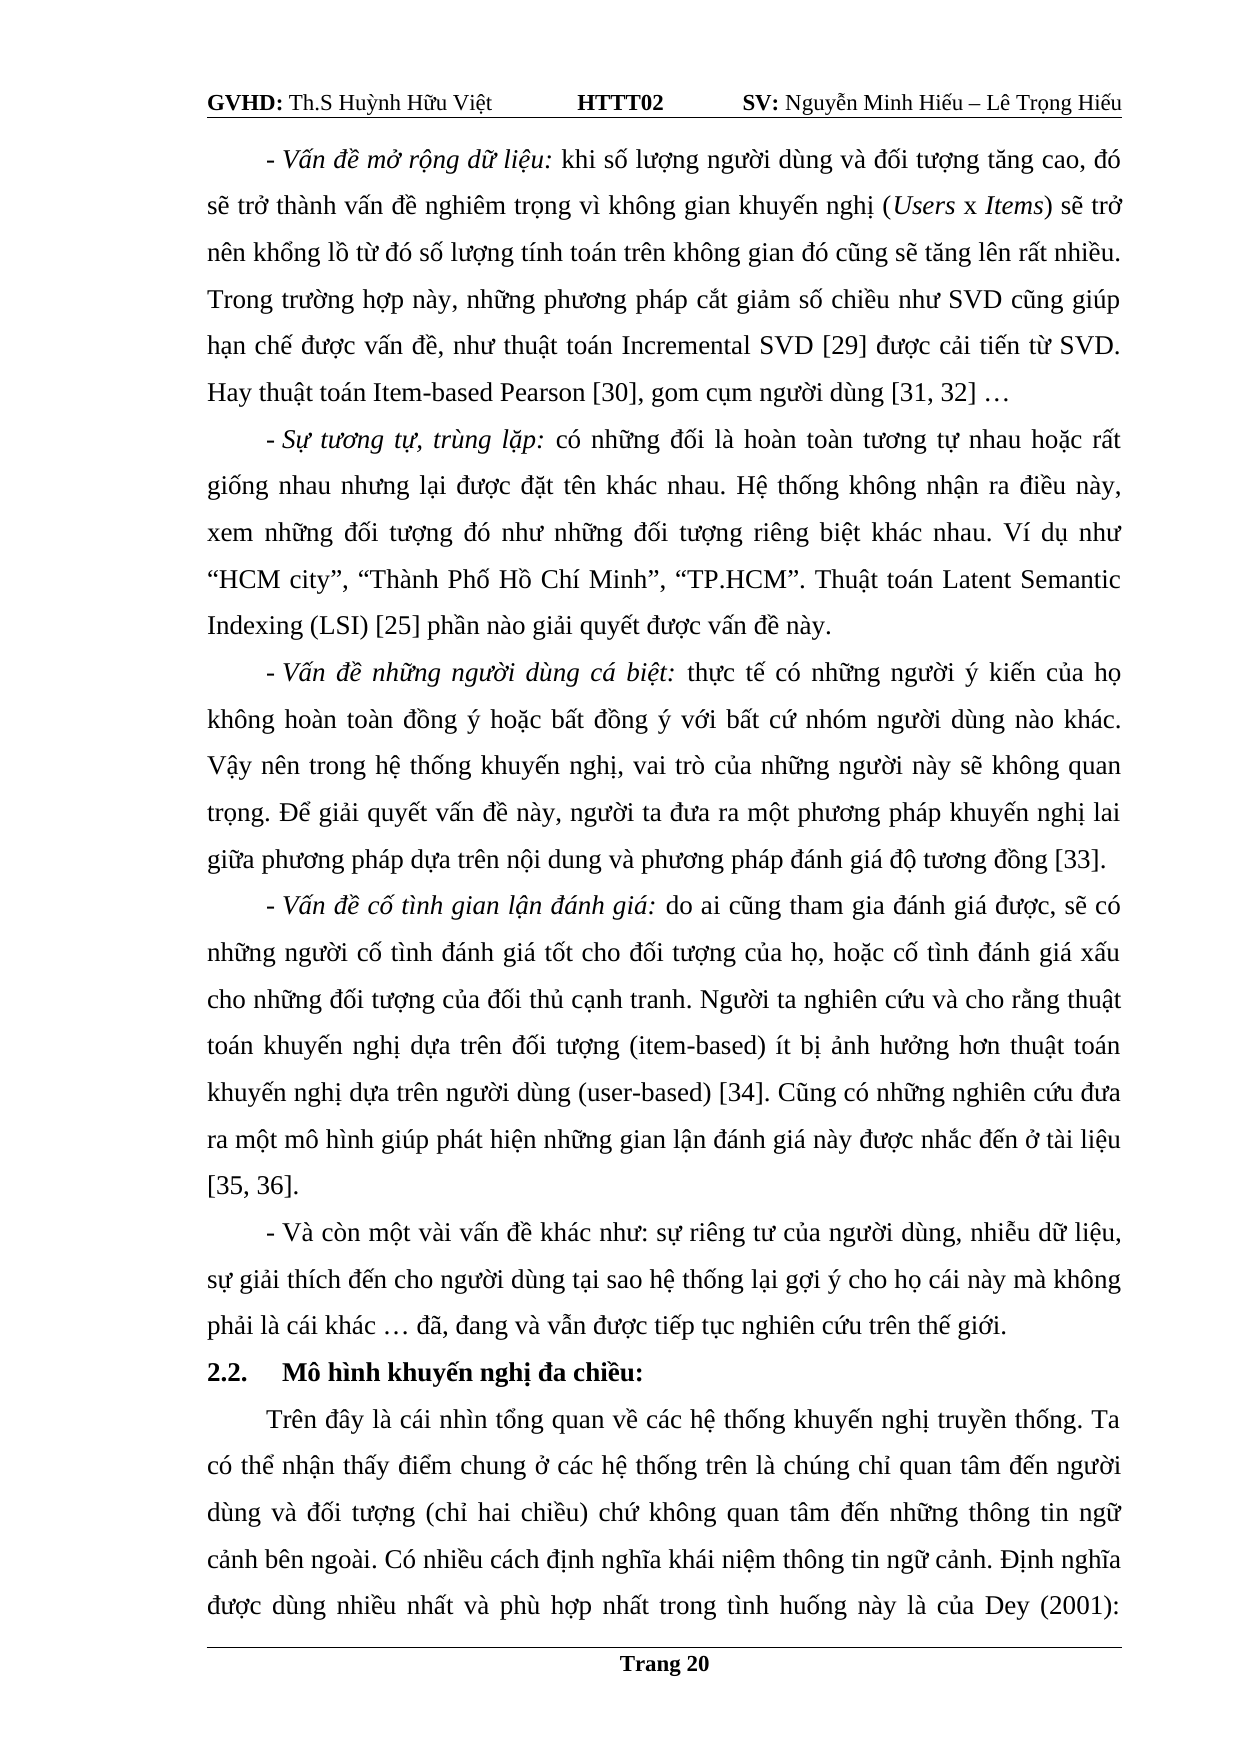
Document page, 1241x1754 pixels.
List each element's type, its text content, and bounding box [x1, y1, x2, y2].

list Sự tương tự, trùng lặp: có những đối là hoàn toàn tương tự nhau hoặc rất giống nhau nhưng lại được đặt tên khác nhau. Hệ thống không nhận ra điều này, xem những đối tượng đó như những đối tượng riêng biệt khác nhau. Ví dụ như “HCM city”, “Thành Phố Hồ Chí Minh”, “TP.HCM”. Thuật toán Latent Semantic Indexing (LSI) [25] phần nào giải quyết được vấn đề này. [207, 423, 1122, 641]
subtitle Mô hình khuyến nghị đa chiều: [207, 1356, 1122, 1387]
list Vấn đề những người dùng cá biệt: thực tế có những người ý kiến của họ không hoàn toàn đồng ý hoặc bất đồng ý với bất cứ nhóm người dùng nào khác. Vậy nên trong hệ thống khuyến nghị, vai trò của những người này sẽ không quan trọng. Để giải quyết vấn đề này, người ta đưa ra một phương pháp khuyến nghị lai giữa phương pháp dựa trên nội dung và phương pháp đánh giá độ tương đồng [33]. [207, 656, 1122, 874]
list Và còn một vài vấn đề khác như: sự riêng tư của người dùng, nhiễu dữ liệu, sự giải thích đến cho người dùng tại sao hệ thống lại gợi ý cho họ cái này mà không phải là cái khác … đã, đang và vẫn được tiếp tục nghiên cứu trên thế giới. [207, 1216, 1122, 1341]
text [207, 1403, 1122, 1621]
list Vấn đề cố tình gian lận đánh giá: do ai cũng tham gia đánh giá được, sẽ có những người cố tình đánh giá tốt cho đối tượng của họ, hoặc cố tình đánh giá xấu cho những đối tượng của đối thủ cạnh tranh. Người ta nghiên cứu và cho rằng thuật toán khuyến nghị dựa trên đối tượng (item-based) ít bị ảnh hưởng hơn thuật toán khuyến nghị dựa trên người dùng (user-based) [34]. Cũng có những nghiên cứu đưa ra một mô hình giúp phát hiện những gian lận đánh giá này được nhắc đến ở tài liệu [35, 36]. [207, 889, 1122, 1201]
list Vấn đề mở rộng dữ liệu: khi số lượng người dùng và đối tượng tăng cao, đó sẽ trở thành vấn đề nghiêm trọng vì không gian khuyến nghị (Users x Items) sẽ trở nên khổng lồ từ đó số lượng tính toán trên không gian đó cũng sẽ tăng lên rất nhiều. Trong trường hợp này, những phương pháp cắt giảm số chiều như SVD cũng giúp hạn chế được vấn đề, như thuật toán Incremental SVD [29] được cải tiến từ SVD. Hay thuật toán Item-based Pearson [30], gom cụm người dùng [31, 32] … [207, 143, 1122, 407]
